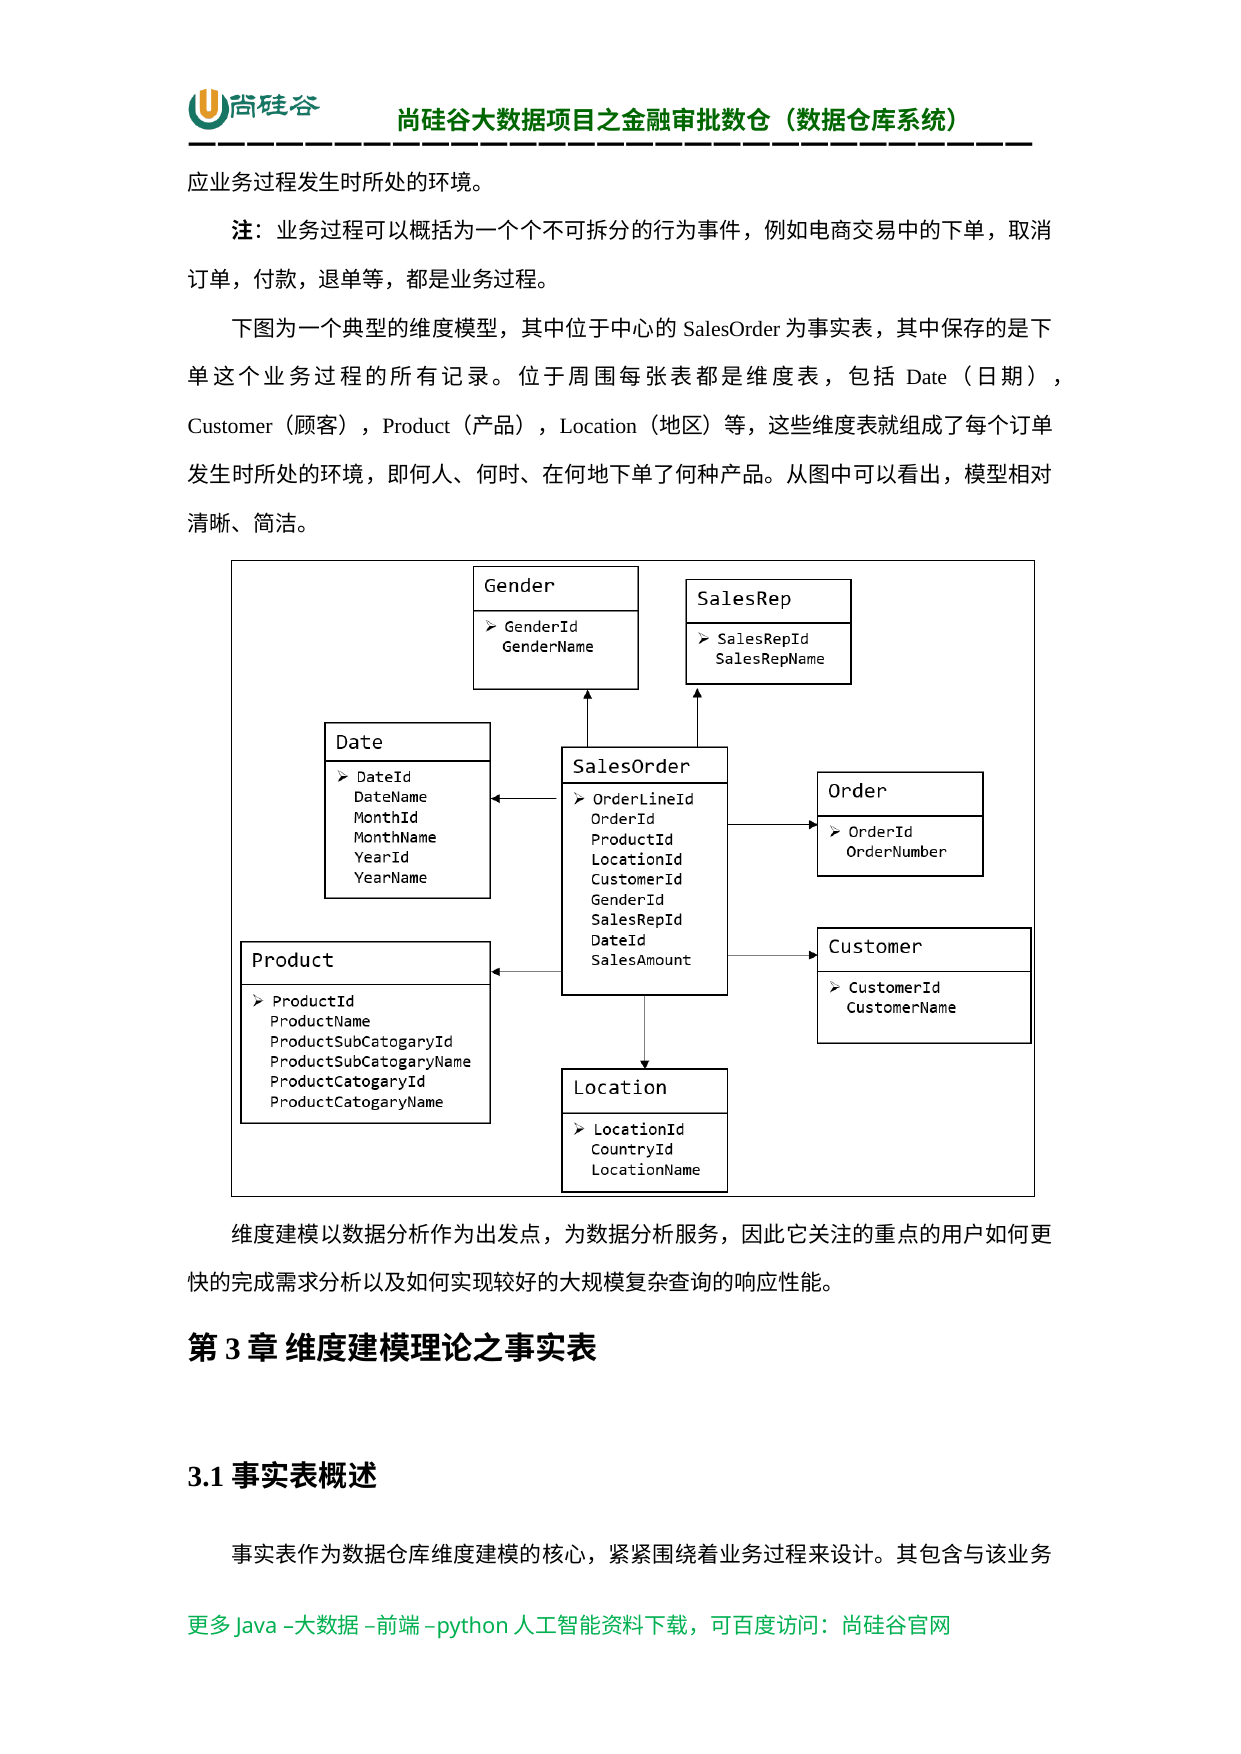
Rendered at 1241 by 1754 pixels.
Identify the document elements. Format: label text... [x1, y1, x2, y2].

text 下图为一个典型的维度模型，其中位于中心的SalesOrder为事实表，其中保存的是下单这个业务过程的所有记录。位于周围每张表都是维度表，包括Date（日期），Customer（顾客），Product（产品），Location（地区）等，这些维度表就组成了每个订单发生时所处的环境，即何人、何时、在何地下单了何种产品。从图中可以看出，模型相对清晰、简洁。 [187, 310, 1053, 538]
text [187, 1537, 1053, 1569]
subtitle 第3章 维度建模理论之事实表 [187, 1313, 1053, 1378]
text 注：业务过程可以概括为一个个不可拆分的行为事件，例如电商交易中的下单，取消订单，付款，退单等，都是业务过程。 [187, 213, 1053, 294]
text 维度建模以数据分析作为出发点，为数据分析服务，因此它关注的重点的用户如何更快的完成需求分析以及如何实现较好的大规模复杂查询的响应性能。 [187, 1216, 1053, 1297]
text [187, 165, 1053, 197]
subtitle 3.1 事实表概述 [187, 1441, 1053, 1506]
